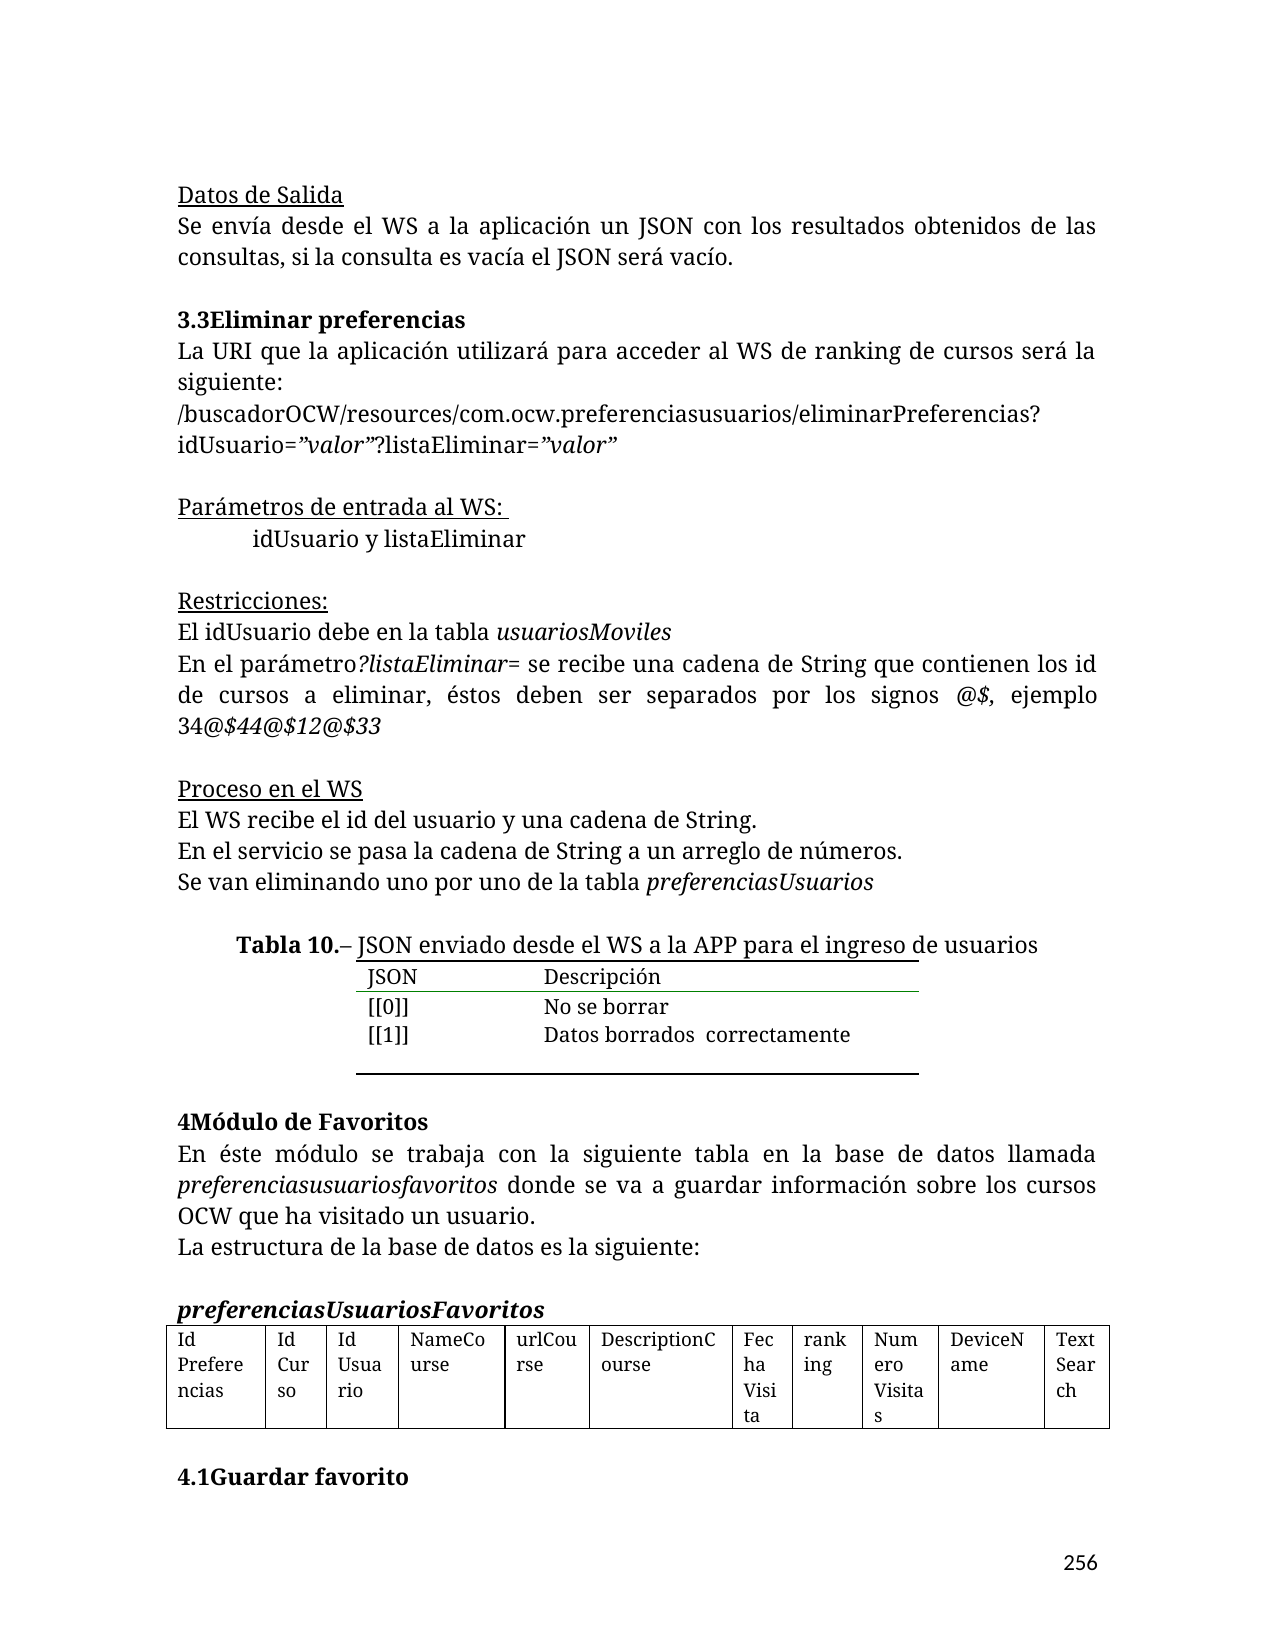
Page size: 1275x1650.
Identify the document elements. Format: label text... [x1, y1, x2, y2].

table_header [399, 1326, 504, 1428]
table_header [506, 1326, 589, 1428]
text En el servicio se pasa la cadena de String a un arreglo de números. [177, 835, 1098, 866]
text idUsuario y listaEliminar [252, 523, 1098, 554]
text 4Módulo de Favoritos [177, 1106, 1098, 1137]
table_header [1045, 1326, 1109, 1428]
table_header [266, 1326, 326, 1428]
text Parámetros de entrada al WS: [177, 491, 1098, 523]
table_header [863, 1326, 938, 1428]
text Proceso en el WS [177, 741, 1098, 804]
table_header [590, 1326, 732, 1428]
text En éste módulo se trabaja con la siguiente tabla en la base de datos llamada preferenciasusuariosfavoritos donde se va a guardar información sobre los cursos OCW que ha visitado un usuario. [177, 1137, 1098, 1231]
text El WS recibe el id del usuario y una cadena de String. [177, 804, 1098, 835]
text Datos de Salida [177, 179, 1098, 210]
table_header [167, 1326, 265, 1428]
text Restricciones: El idUsuario debe en la tabla usuariosMoviles [177, 585, 1098, 648]
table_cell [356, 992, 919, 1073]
text Se van eliminando uno por uno de la tabla preferenciasUsuarios [177, 866, 1098, 898]
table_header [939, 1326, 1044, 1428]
text En el parámetro?listaEliminar= se recibe una cadena de String que contienen los id de cursos a eliminar, éstos deben ser separados por los signos @$, ejemplo 34@$44@$12@$33 [177, 648, 1098, 741]
text La estructura de la base de datos es la siguiente: [177, 1231, 1098, 1262]
text La URI que la aplicación utilizará para acceder al WS de ranking de cursos será la siguiente: [177, 335, 1098, 398]
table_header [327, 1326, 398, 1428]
text 3.3Eliminar preferencias [177, 304, 1098, 335]
text preferenciasUsuariosFavoritos [177, 1294, 1098, 1325]
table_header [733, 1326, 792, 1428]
text /buscadorOCW/resources/com.ocw.preferenciasusuarios/eliminarPreferencias?idUsuario=”valor”?listaEliminar=”valor” [177, 398, 1098, 460]
text Tabla 10.– JSON enviado desde el WS a la APP para el ingreso de usuarios [177, 929, 1098, 960]
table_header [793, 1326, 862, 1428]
text 4.1Guardar favorito [177, 1460, 1098, 1492]
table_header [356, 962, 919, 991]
text Se envía desde el WS a la aplicación un JSON con los resultados obtenidos de las consultas, si la consulta es vacía el JSON será vacío. [177, 210, 1098, 273]
